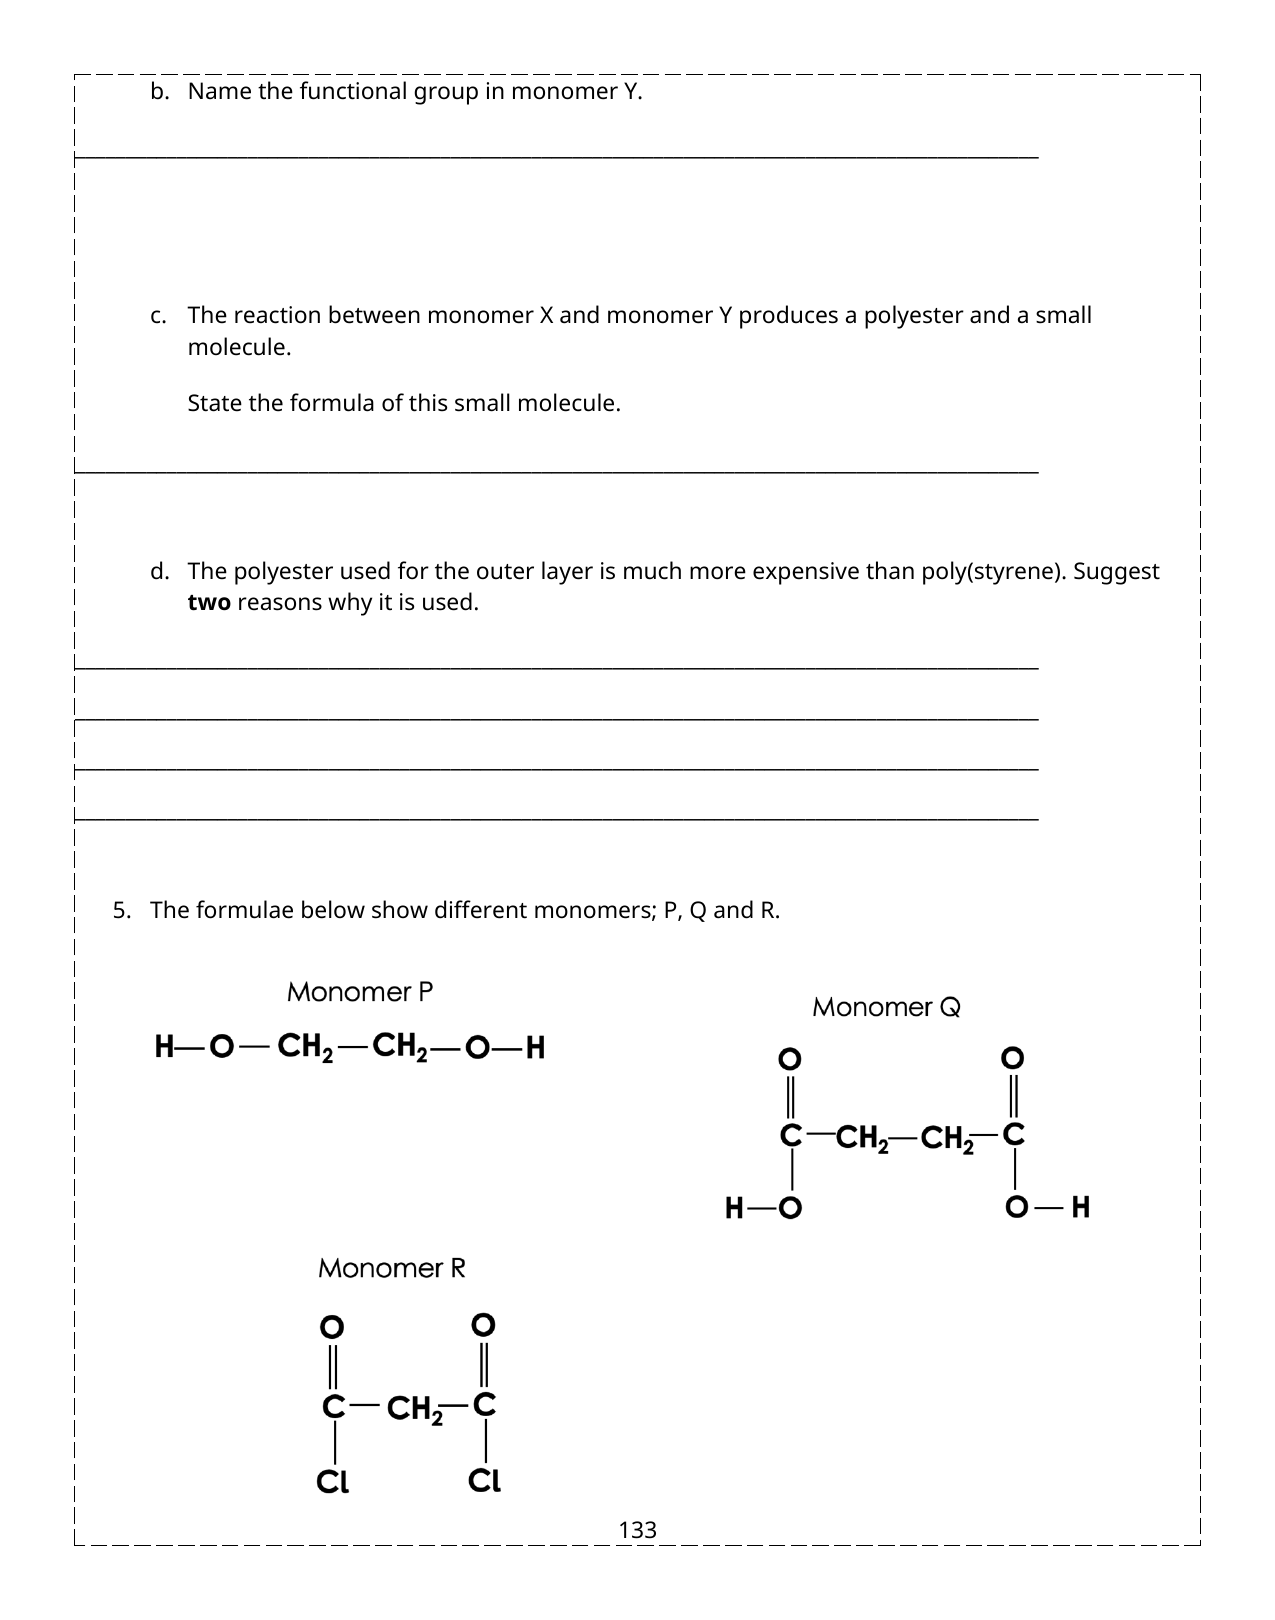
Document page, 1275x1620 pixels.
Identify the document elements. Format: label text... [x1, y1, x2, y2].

picture [148, 975, 561, 1081]
picture [300, 1244, 518, 1507]
text _______________________________________________________________________________________________ [75, 743, 1200, 774]
list Name the functional group in monomer Y. [150, 75, 1200, 106]
picture [718, 986, 1108, 1244]
list The formulae below show different monomers; P, Q and R. [112, 894, 1200, 925]
text State the formula of this small molecule. [187, 387, 1200, 418]
text _______________________________________________________________________________________________ [75, 642, 1200, 673]
text _______________________________________________________________________________________________ [75, 793, 1200, 824]
list The polyester used for the outer layer is much more expensive than poly(styrene). Suggest two reasons why it is used. [150, 554, 1200, 617]
text _______________________________________________________________________________________________ [75, 131, 1200, 162]
text _______________________________________________________________________________________________ [75, 692, 1200, 724]
text _______________________________________________________________________________________________ [75, 445, 1200, 477]
list The reaction between monomer X and monomer Y produces a polyester and a small molecule. [150, 299, 1200, 362]
